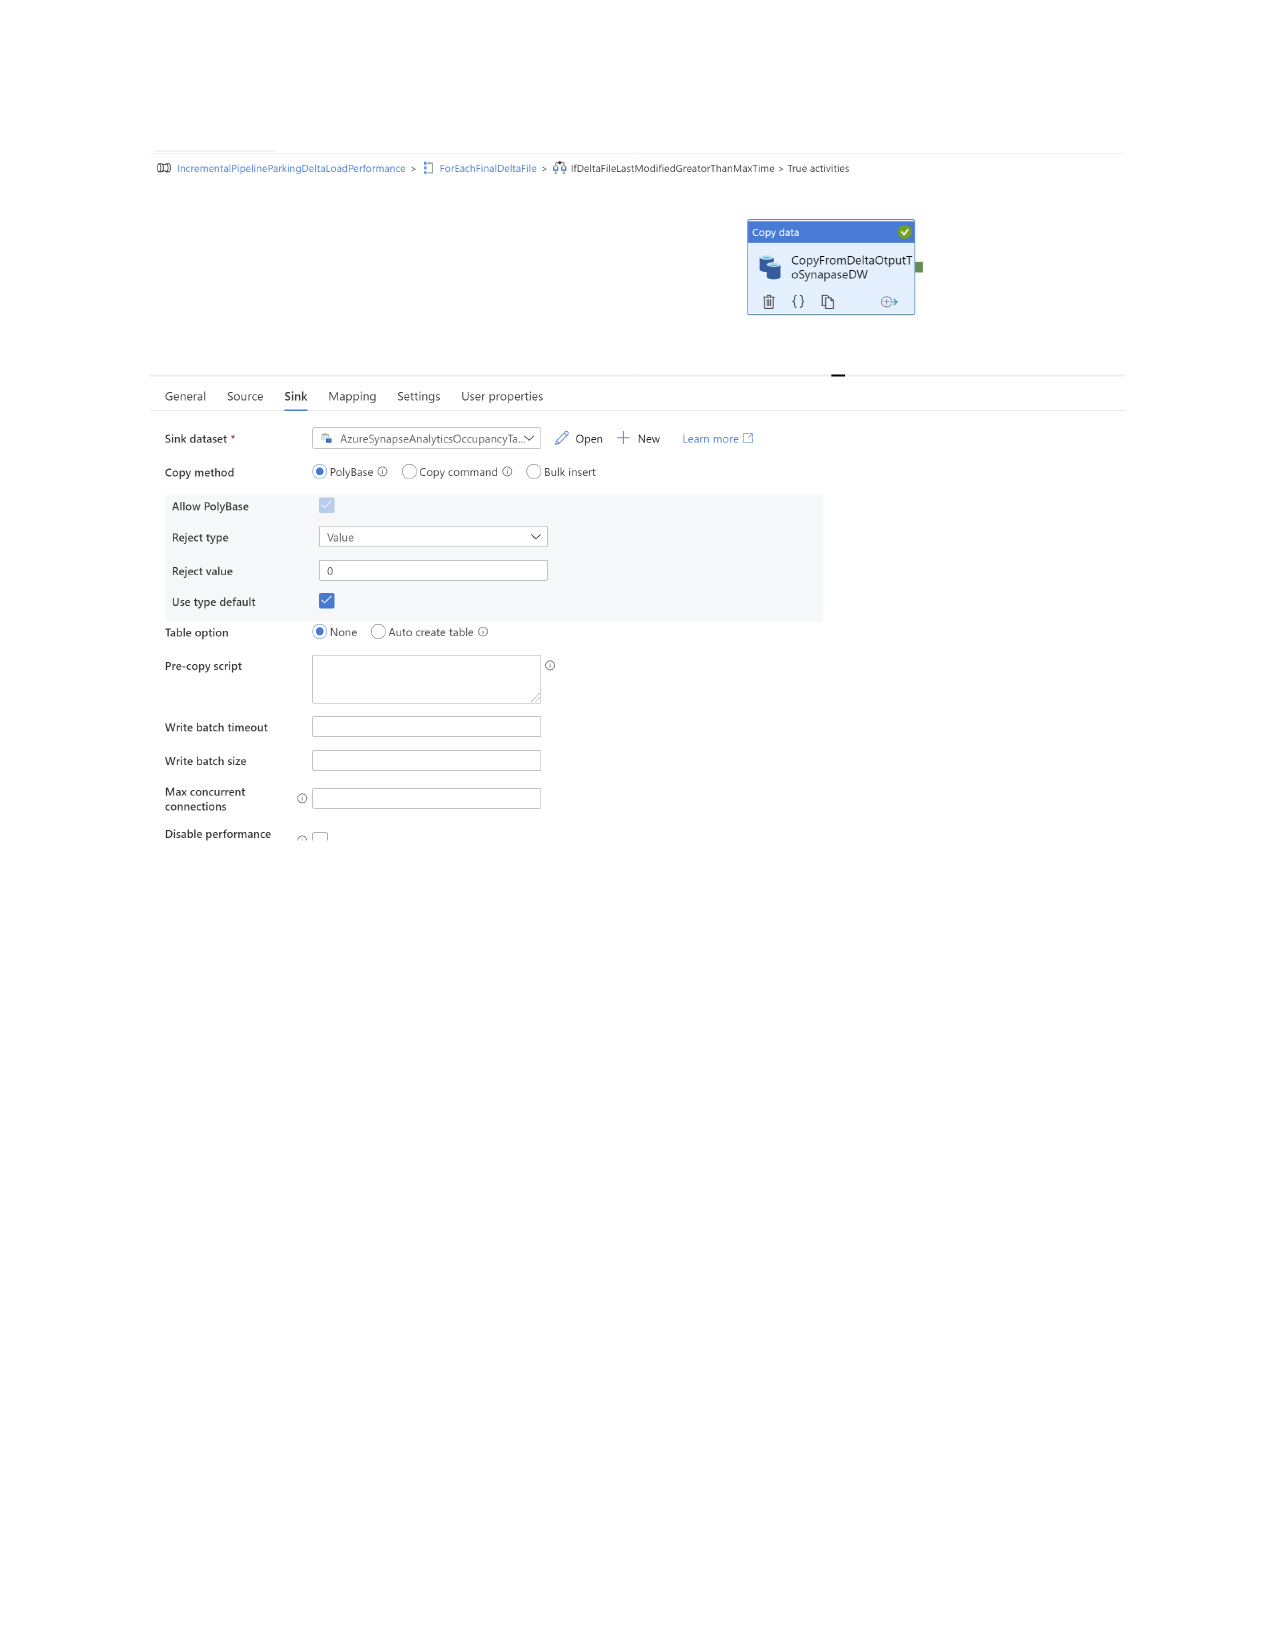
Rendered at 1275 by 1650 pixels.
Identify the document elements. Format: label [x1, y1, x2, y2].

picture [150, 150, 1125, 860]
